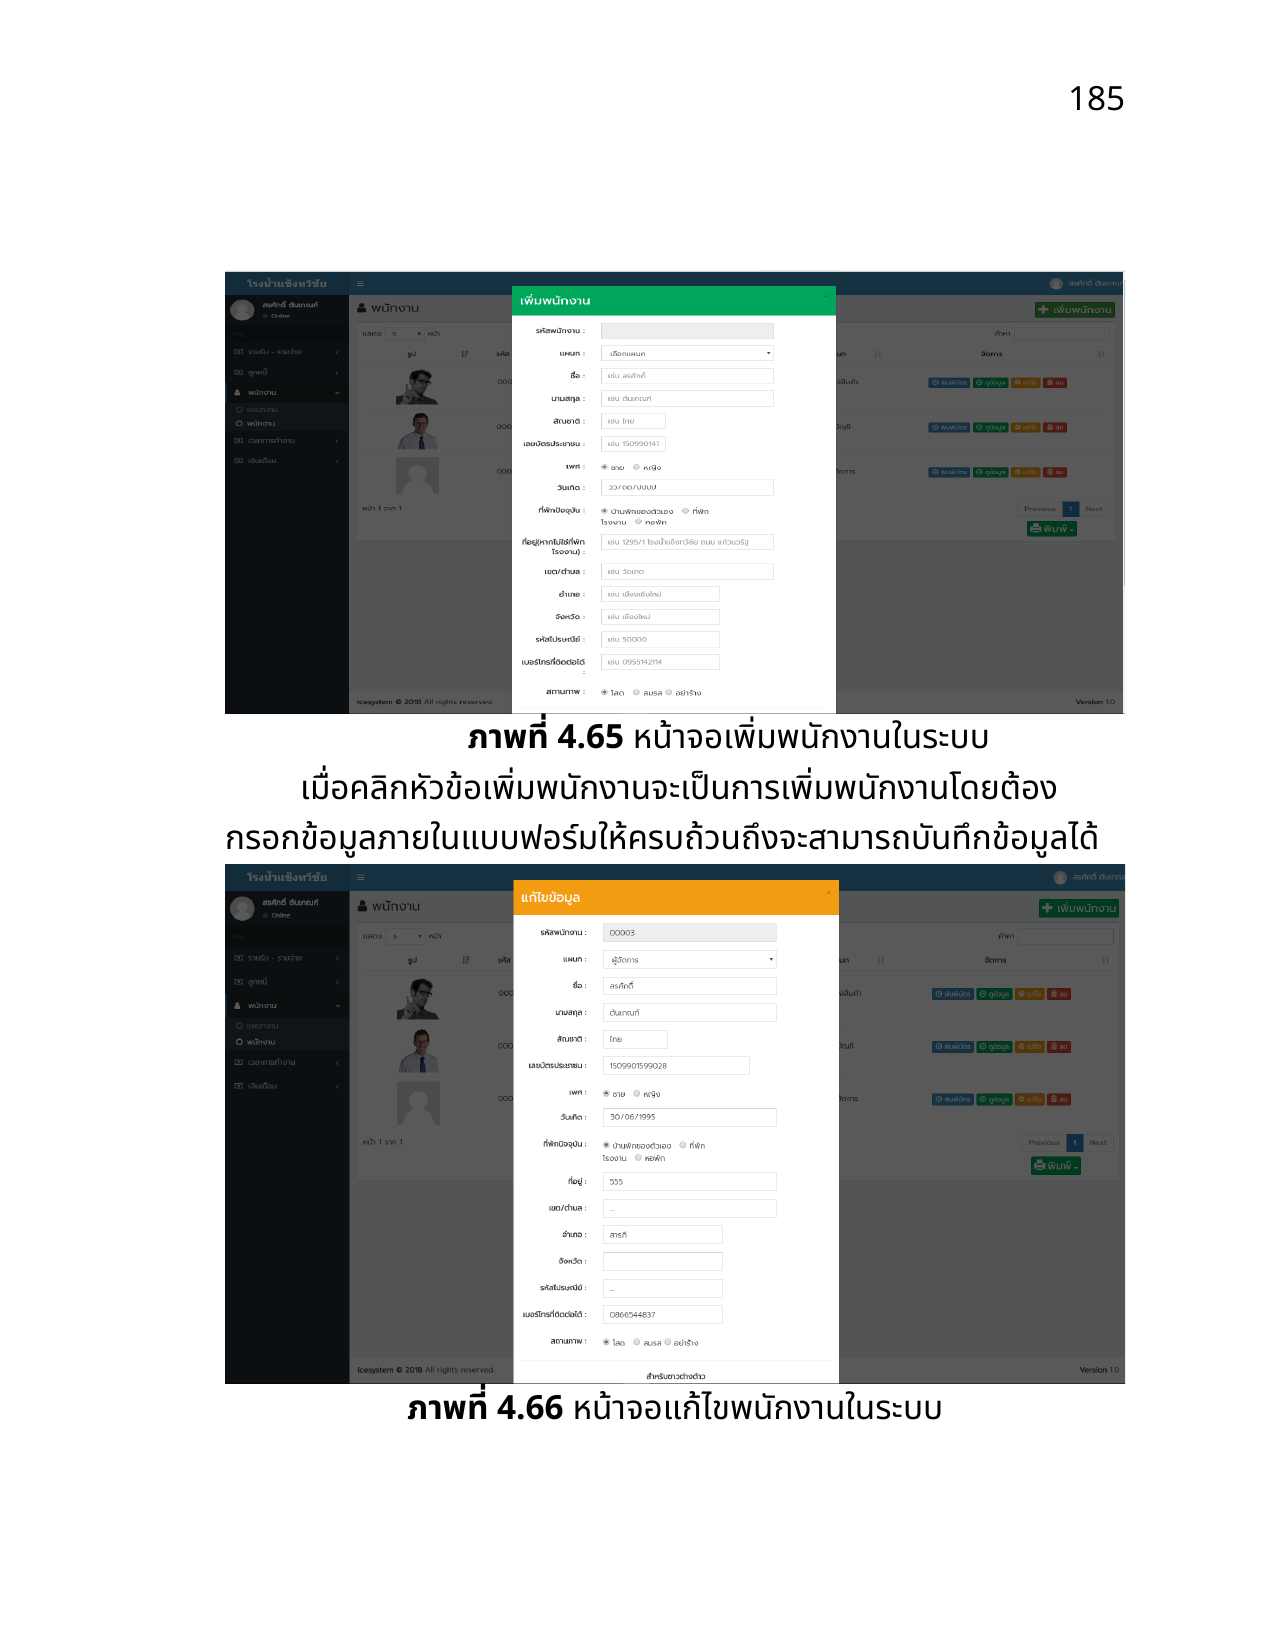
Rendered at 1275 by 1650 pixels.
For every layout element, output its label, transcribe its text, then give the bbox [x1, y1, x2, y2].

text ภาพที่ 4.65 หน้าจอเพิ่มพนักงานในระบบ [450, 714, 1125, 764]
picture [225, 270, 1125, 714]
text เมื่อคลิกหัวข้อเพิ่มพนักงานจะเป็นการเพิ่มพนักงานโดยต้องกรอกข้อมูลภายในแบบฟอร์มให้ครบถ้วนถึงจะสามารถบันทึกข้อมูลได้ [225, 764, 1125, 864]
text ภาพที่ 4.66 หน้าจอแก้ไขพนักงานในระบบ [225, 1384, 1125, 1434]
picture [225, 864, 1125, 1384]
